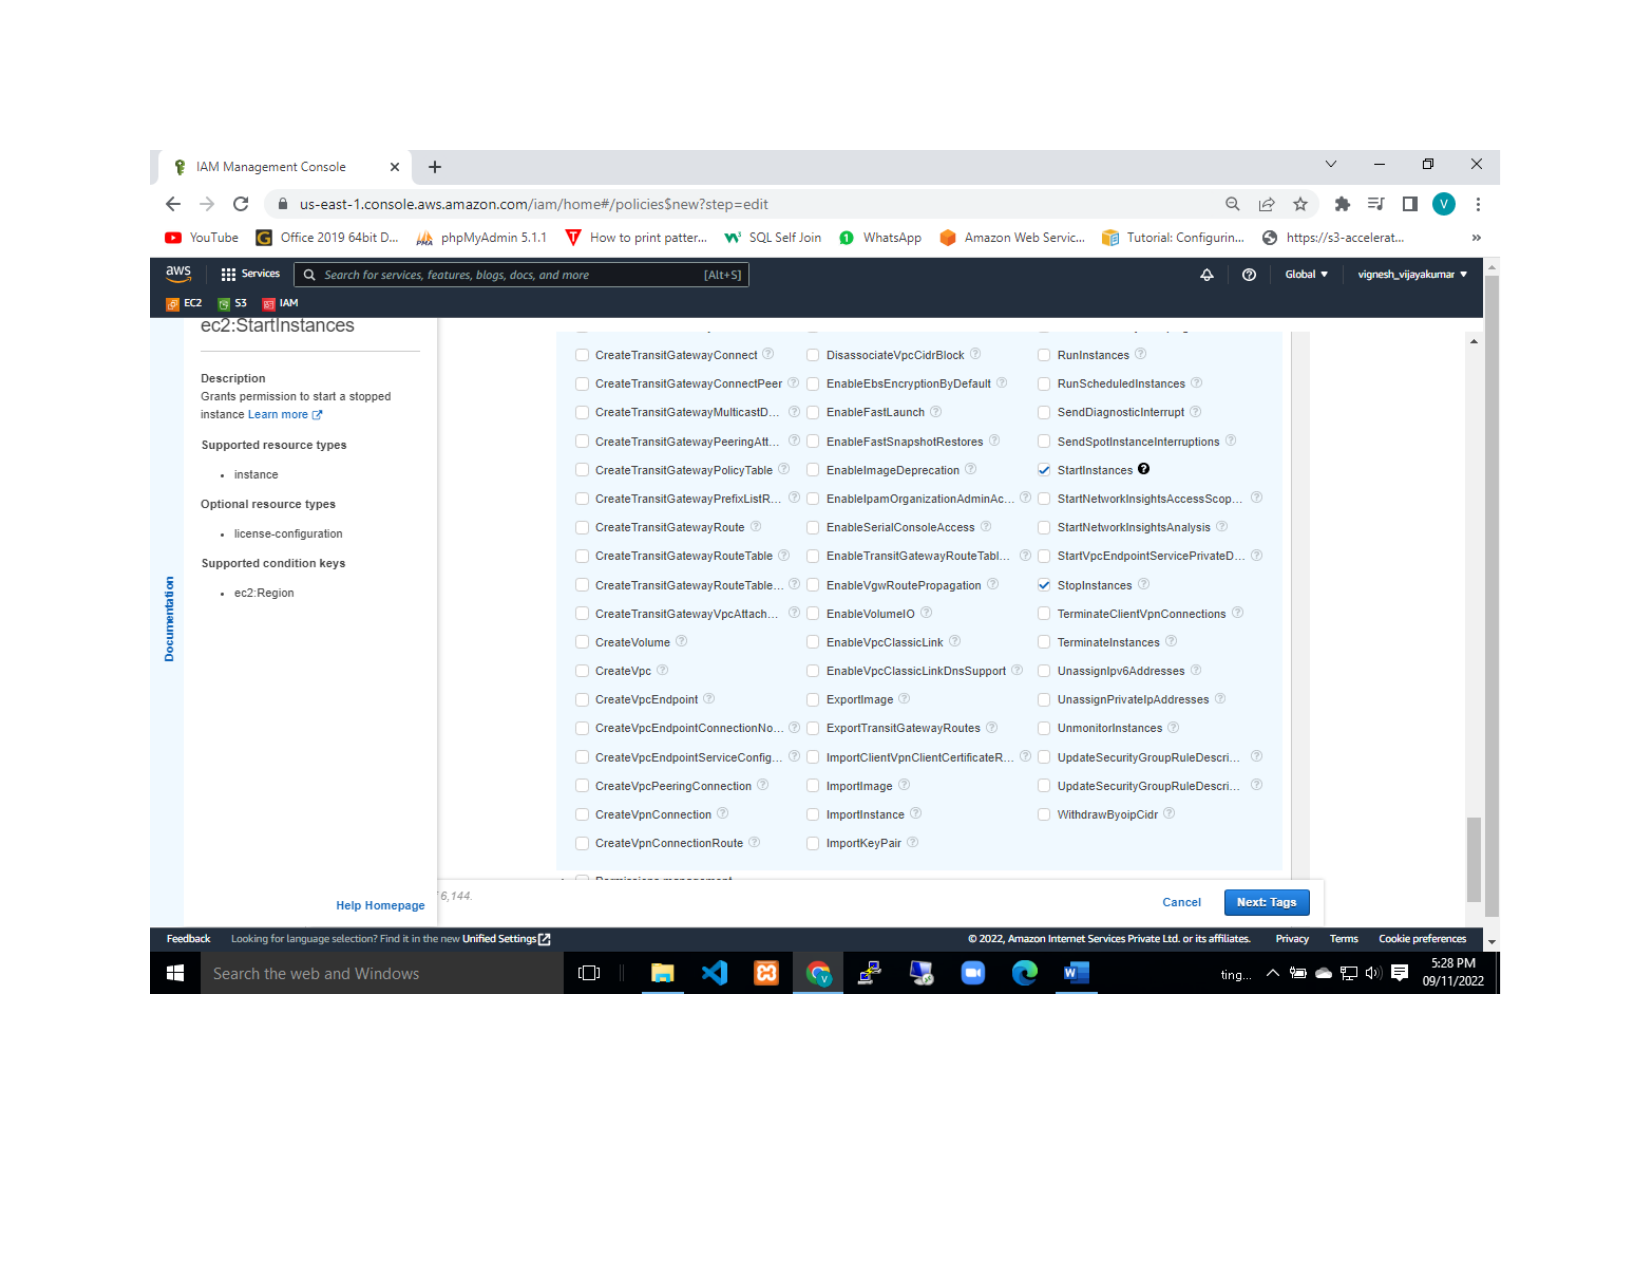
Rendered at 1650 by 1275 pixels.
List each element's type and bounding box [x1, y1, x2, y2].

picture [150, 150, 1500, 994]
